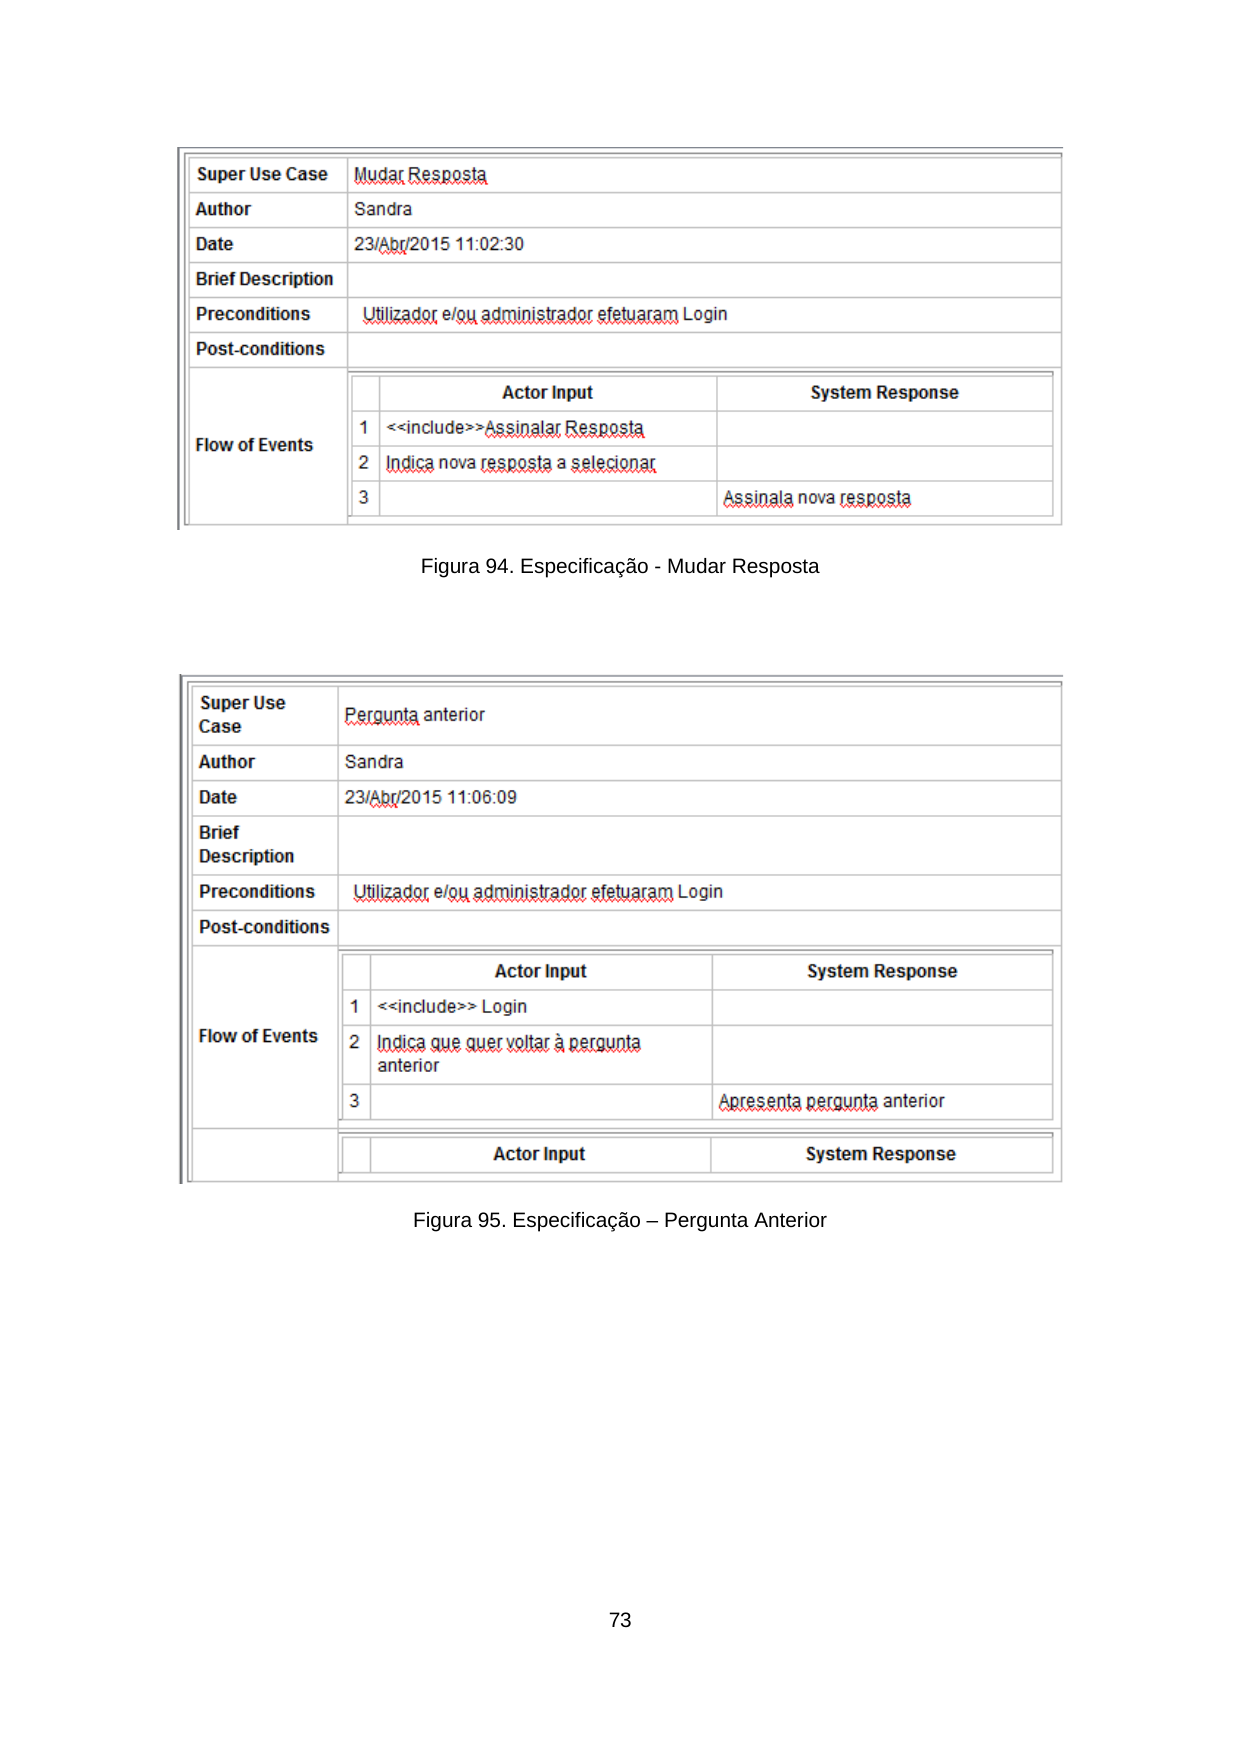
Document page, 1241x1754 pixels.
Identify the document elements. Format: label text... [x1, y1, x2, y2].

picture [177, 147, 1064, 530]
picture [177, 674, 1064, 1184]
